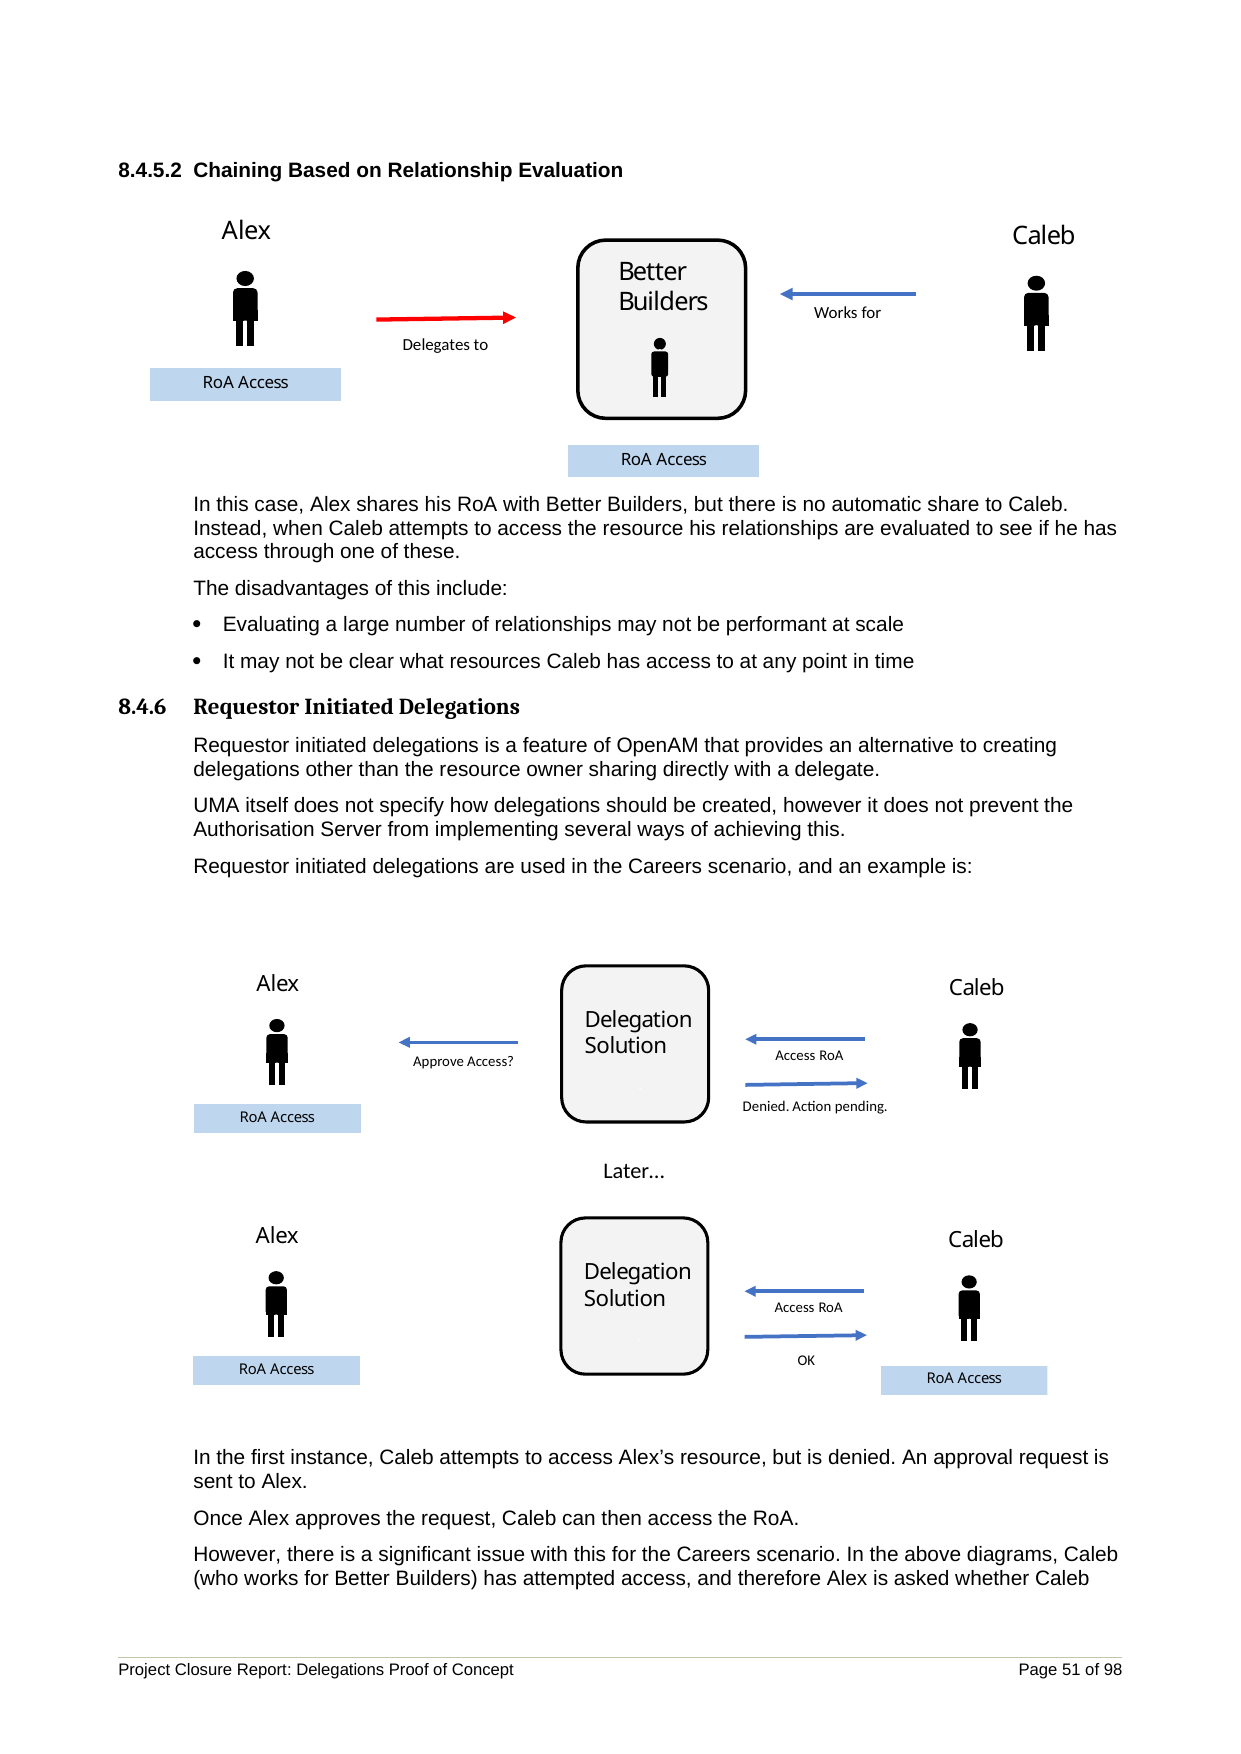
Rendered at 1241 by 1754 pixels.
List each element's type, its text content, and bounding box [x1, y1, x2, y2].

text In the first instance, Caleb attempts to access Alex’s resource, but is denied. An approval request is sent to Alex. [193, 1445, 1122, 1493]
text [193, 1542, 1122, 1590]
text Once Alex approves the request, Caleb can then access the RoA. [193, 1506, 1122, 1529]
subtitle 8.4.6 Requestor Initiated Delegations [118, 694, 1122, 720]
text In this case, Alex shares his RoA with Better Builders, but there is no automatic share to Caleb. Instead, when Caleb attempts to access the resource his relationships are evaluated to see if he has access through one of these. [193, 491, 1122, 563]
text Requestor initiated delegations is a feature of OpenAM that provides an alternative to creating delegations other than the resource owner sharing directly with a delegate. [193, 733, 1122, 781]
text The disadvantages of this include: [193, 576, 1122, 600]
text Requestor initiated delegations are used in the Careers scenario, and an example is: [193, 853, 1122, 877]
subtitle 8.4.5.2 Chaining Based on Relationship Evaluation [118, 158, 1122, 182]
text UMA itself does not specify how delegations should be created, however it does not prevent the Authorisation Server from implementing several ways of achieving this. [193, 793, 1122, 841]
text It may not be clear what resources Caleb has access to at any point in time [193, 649, 1122, 673]
text Evaluating a large number of relationships may not be performant at scale [193, 612, 1122, 636]
